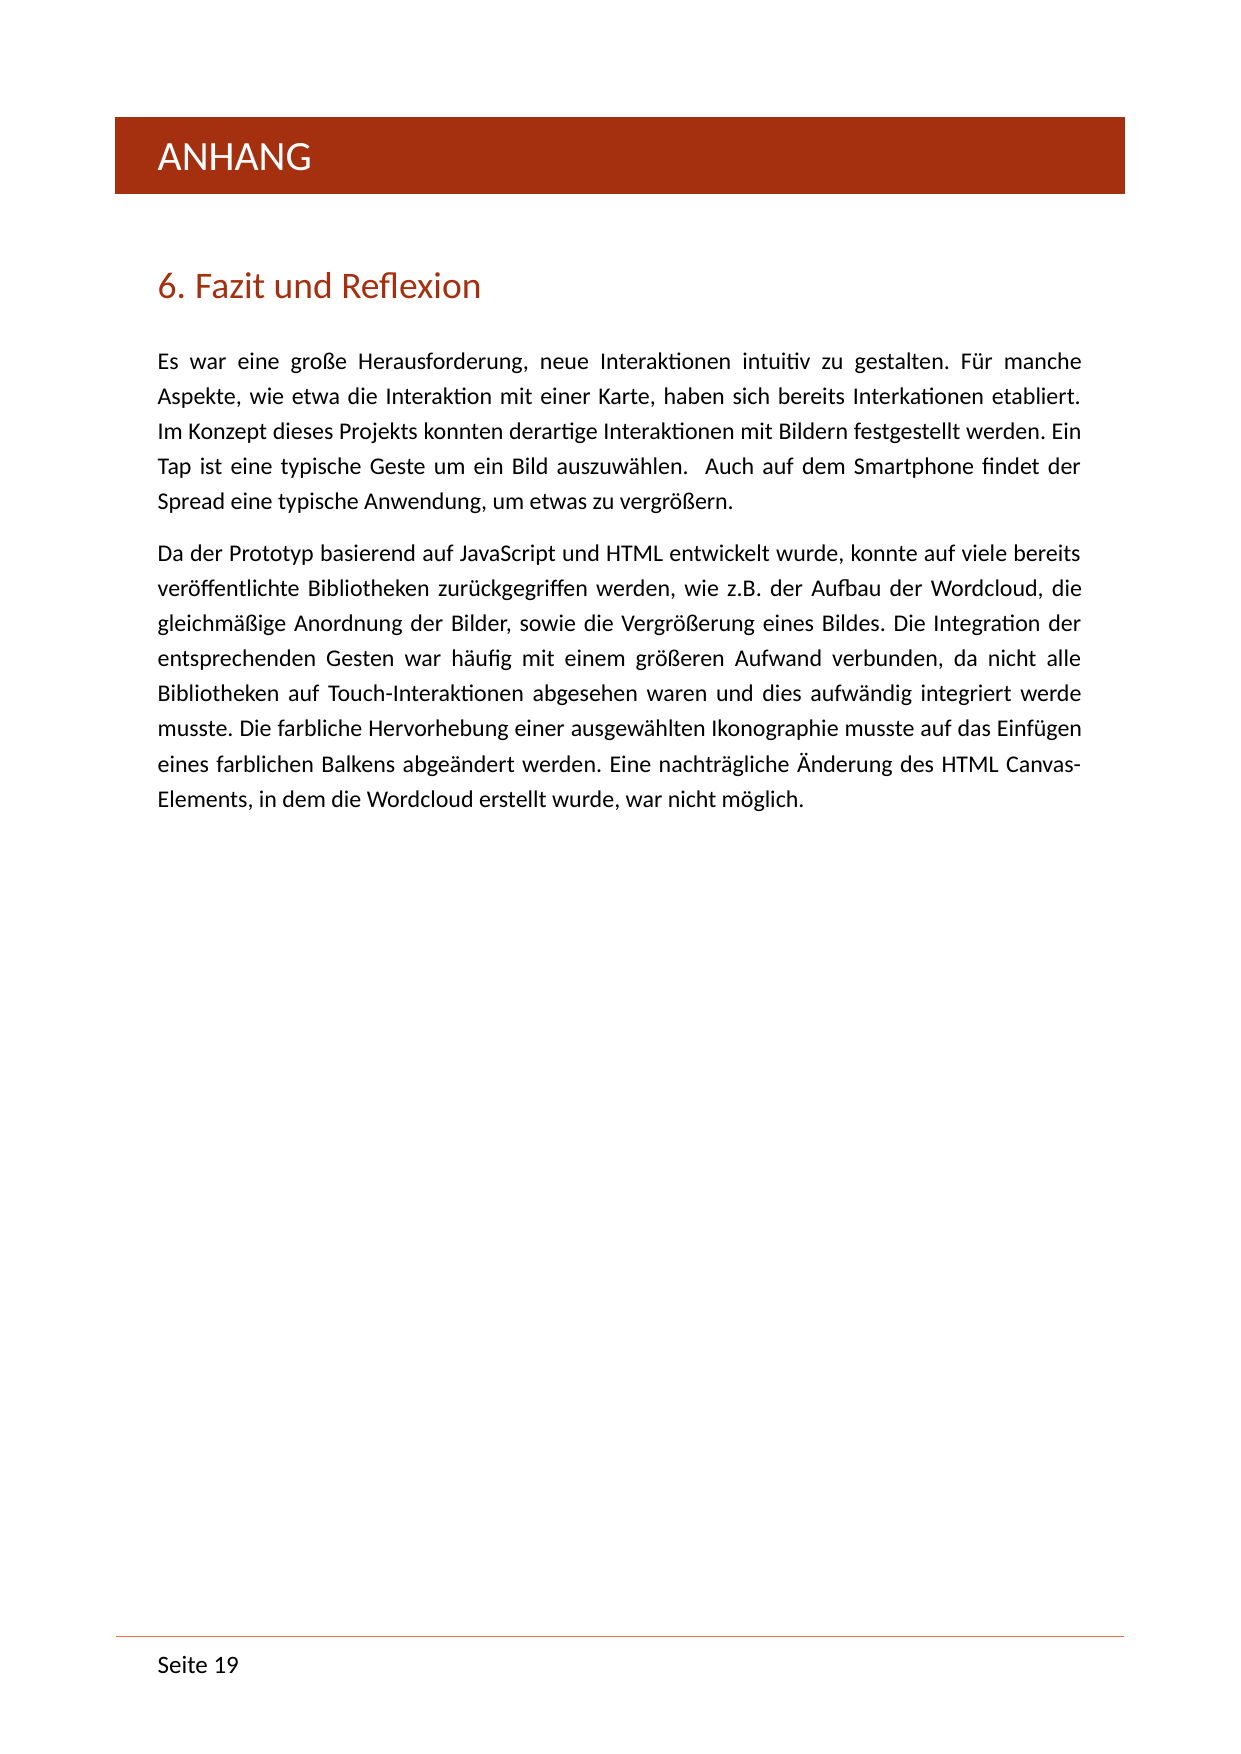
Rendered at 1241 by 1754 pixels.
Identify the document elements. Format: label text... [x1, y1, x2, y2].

subtitle Fazit und Reflexion [157, 262, 1083, 308]
text Da der Prototyp basierend auf JavaScript und HTML entwickelt wurde, konnte auf viele bereits veröffentlichte Bibliotheken zurückgegriffen werden, wie z.B. der Aufbau der Wordcloud, die gleichmäßige Anordnung der Bilder, sowie die Vergrößerung eines Bildes. Die Integration der entsprechenden Gesten war häufig mit einem größeren Aufwand verbunden, da nicht alle Bibliotheken auf Touch-Interaktionen abgesehen waren und dies aufwändig integriert werde musste. Die farbliche Hervorhebung einer ausgewählten Ikonographie musste auf das Einfügen eines farblichen Balkens abgeändert werden. Eine nachträgliche Änderung des HTML Canvas-Elements, in dem die Wordcloud erstellt wurde, war nicht möglich. [157, 538, 1083, 813]
text Es war eine große Herausforderung, neue Interaktionen intuitiv zu gestalten. Für manche Aspekte, wie etwa die Interaktion mit einer Karte, haben sich bereits Interkationen etabliert. Im Konzept dieses Projekts konnten derartige Interaktionen mit Bildern festgestellt werden. Ein Tap ist eine typische Geste um ein Bild auszuwählen. Auch auf dem Smartphone findet der Spread eine typische Anwendung, um etwas zu vergrößern. [157, 346, 1083, 516]
